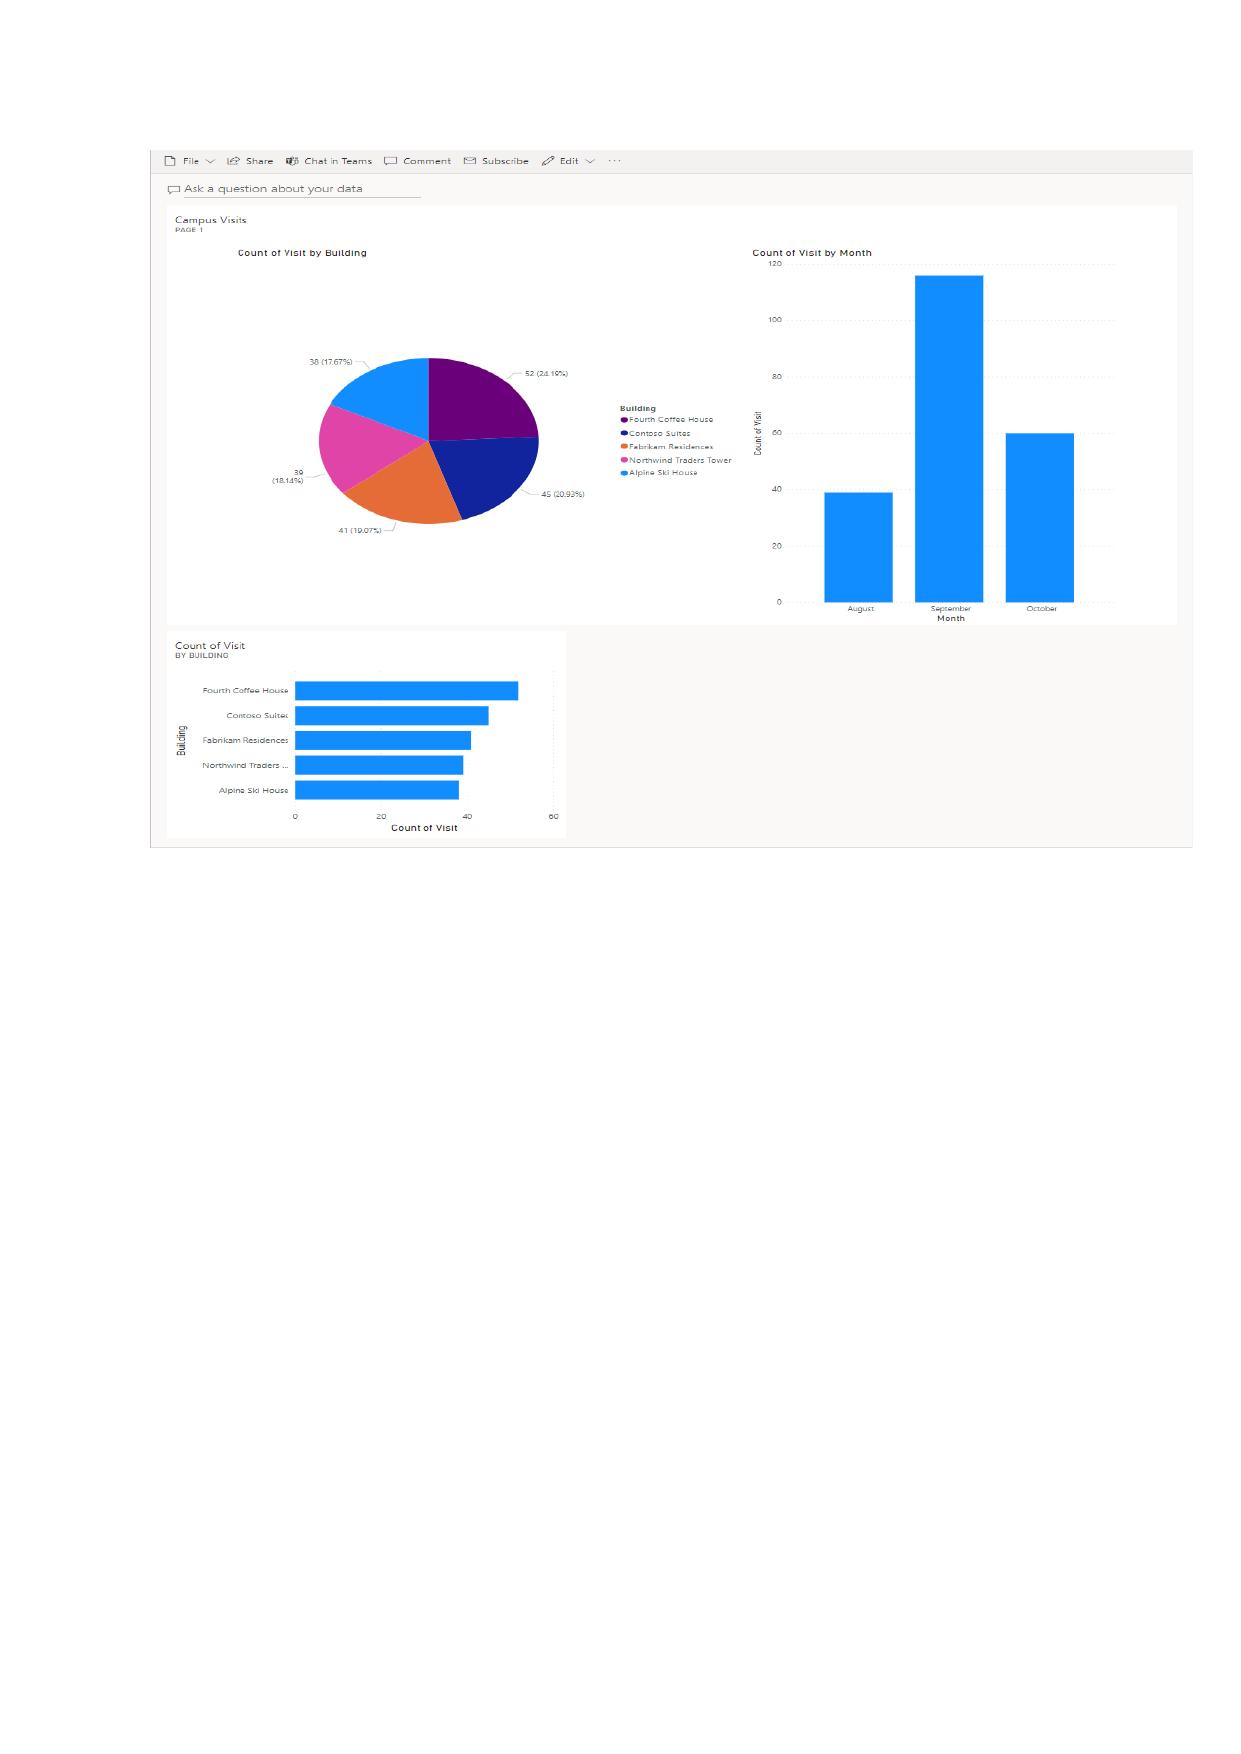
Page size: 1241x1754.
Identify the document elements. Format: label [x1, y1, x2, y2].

picture [150, 150, 1193, 848]
